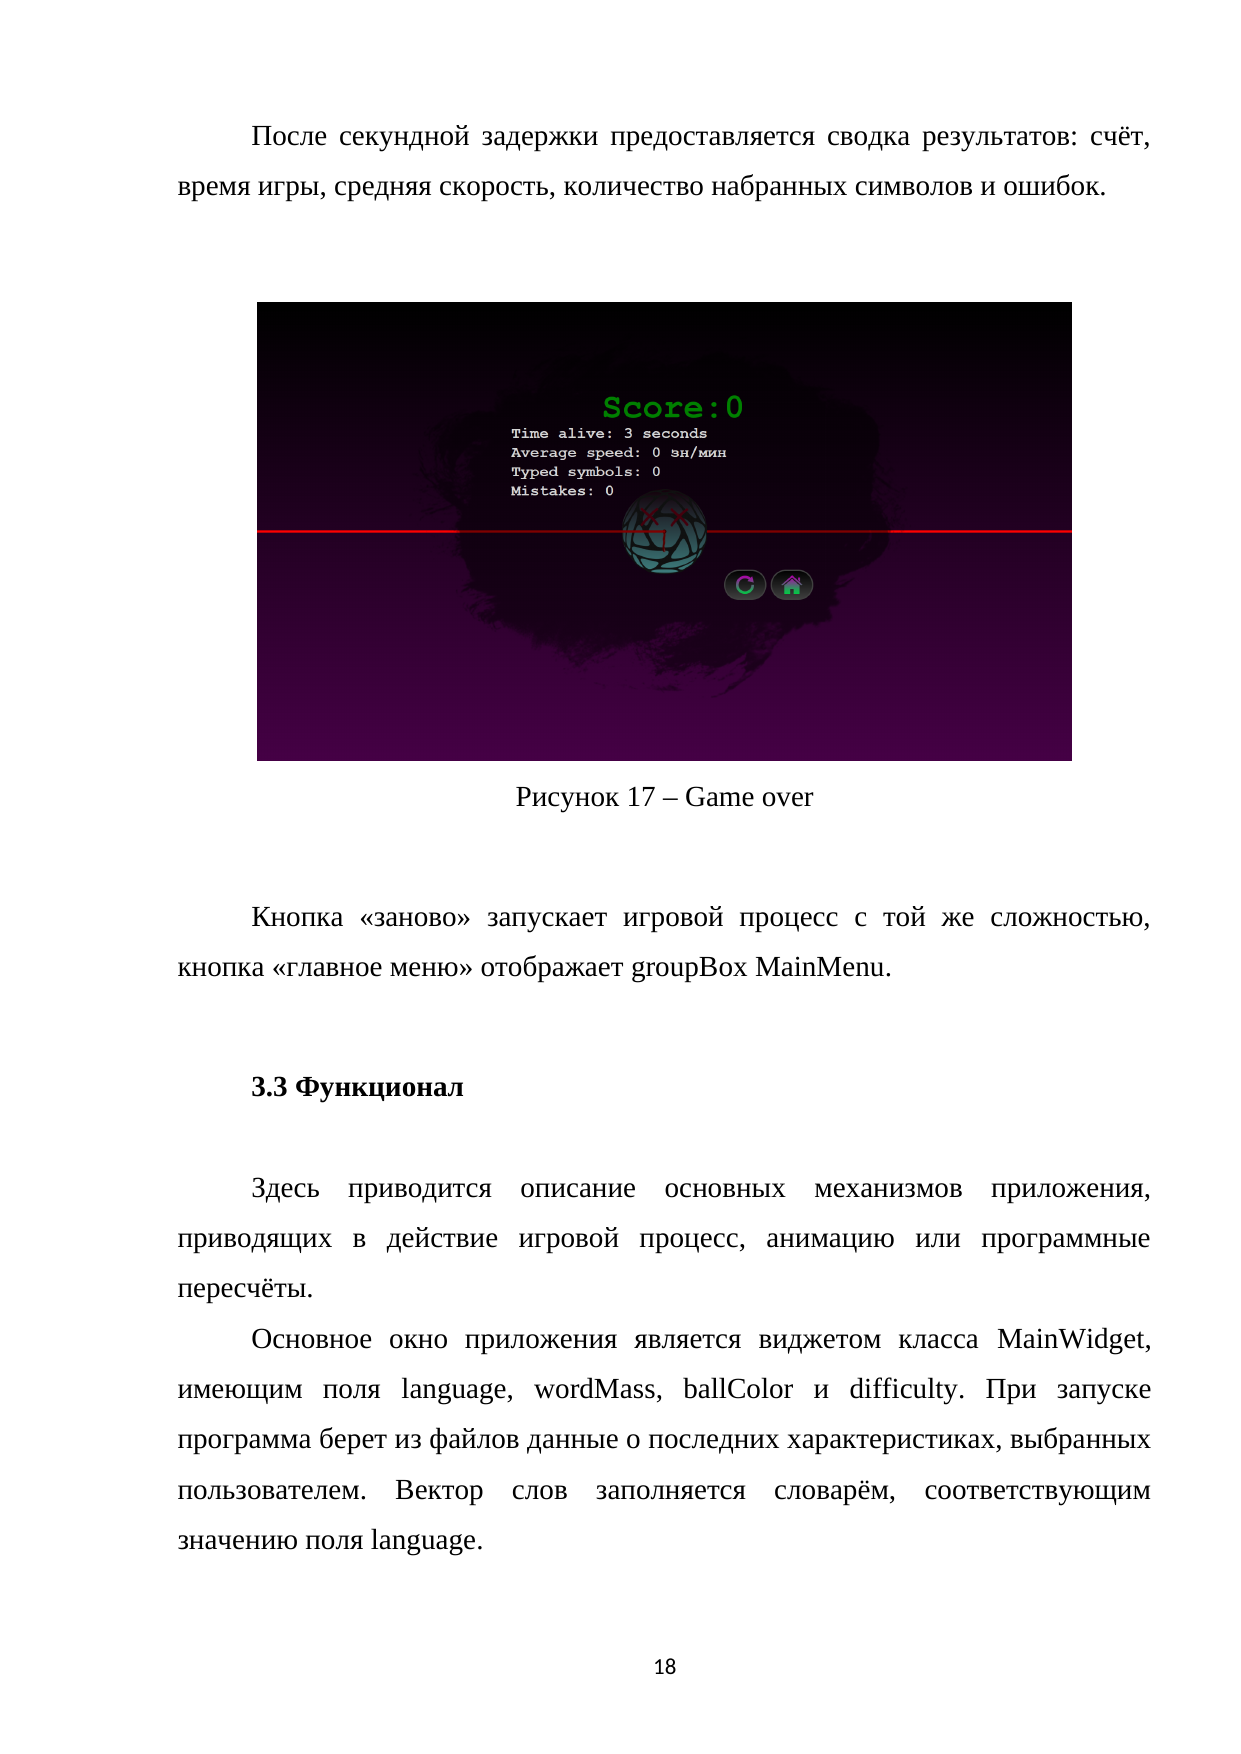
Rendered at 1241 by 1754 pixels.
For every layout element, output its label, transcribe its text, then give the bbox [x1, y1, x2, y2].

text После секундной задержки предоставляется сводка результатов: счёт, время игры, средняя скорость, количество набранных символов и ошибок. [177, 118, 1152, 202]
subtitle 3.3 Функционал [177, 1069, 1152, 1103]
text Основное окно приложения является виджетом класса MainWidget, имеющим поля language, wordMass, ballColor и difficulty. При запуске программа берет из файлов данные о последних характеристиках, выбранных пользователем. Вектор слов заполняется словарём, соответствующим значению поля language. [177, 1321, 1152, 1556]
text Рисунок 17 – Game over [177, 779, 1152, 813]
text Кнопка «заново» запускает игровой процесс с той же сложностью, кнопка «главное меню» отображает groupBox MainMenu. [177, 899, 1152, 983]
text Здесь приводится описание основных механизмов приложения, приводящих в действие игровой процесс, анимацию или программные пересчёты. [177, 1170, 1152, 1304]
picture [257, 302, 1072, 761]
